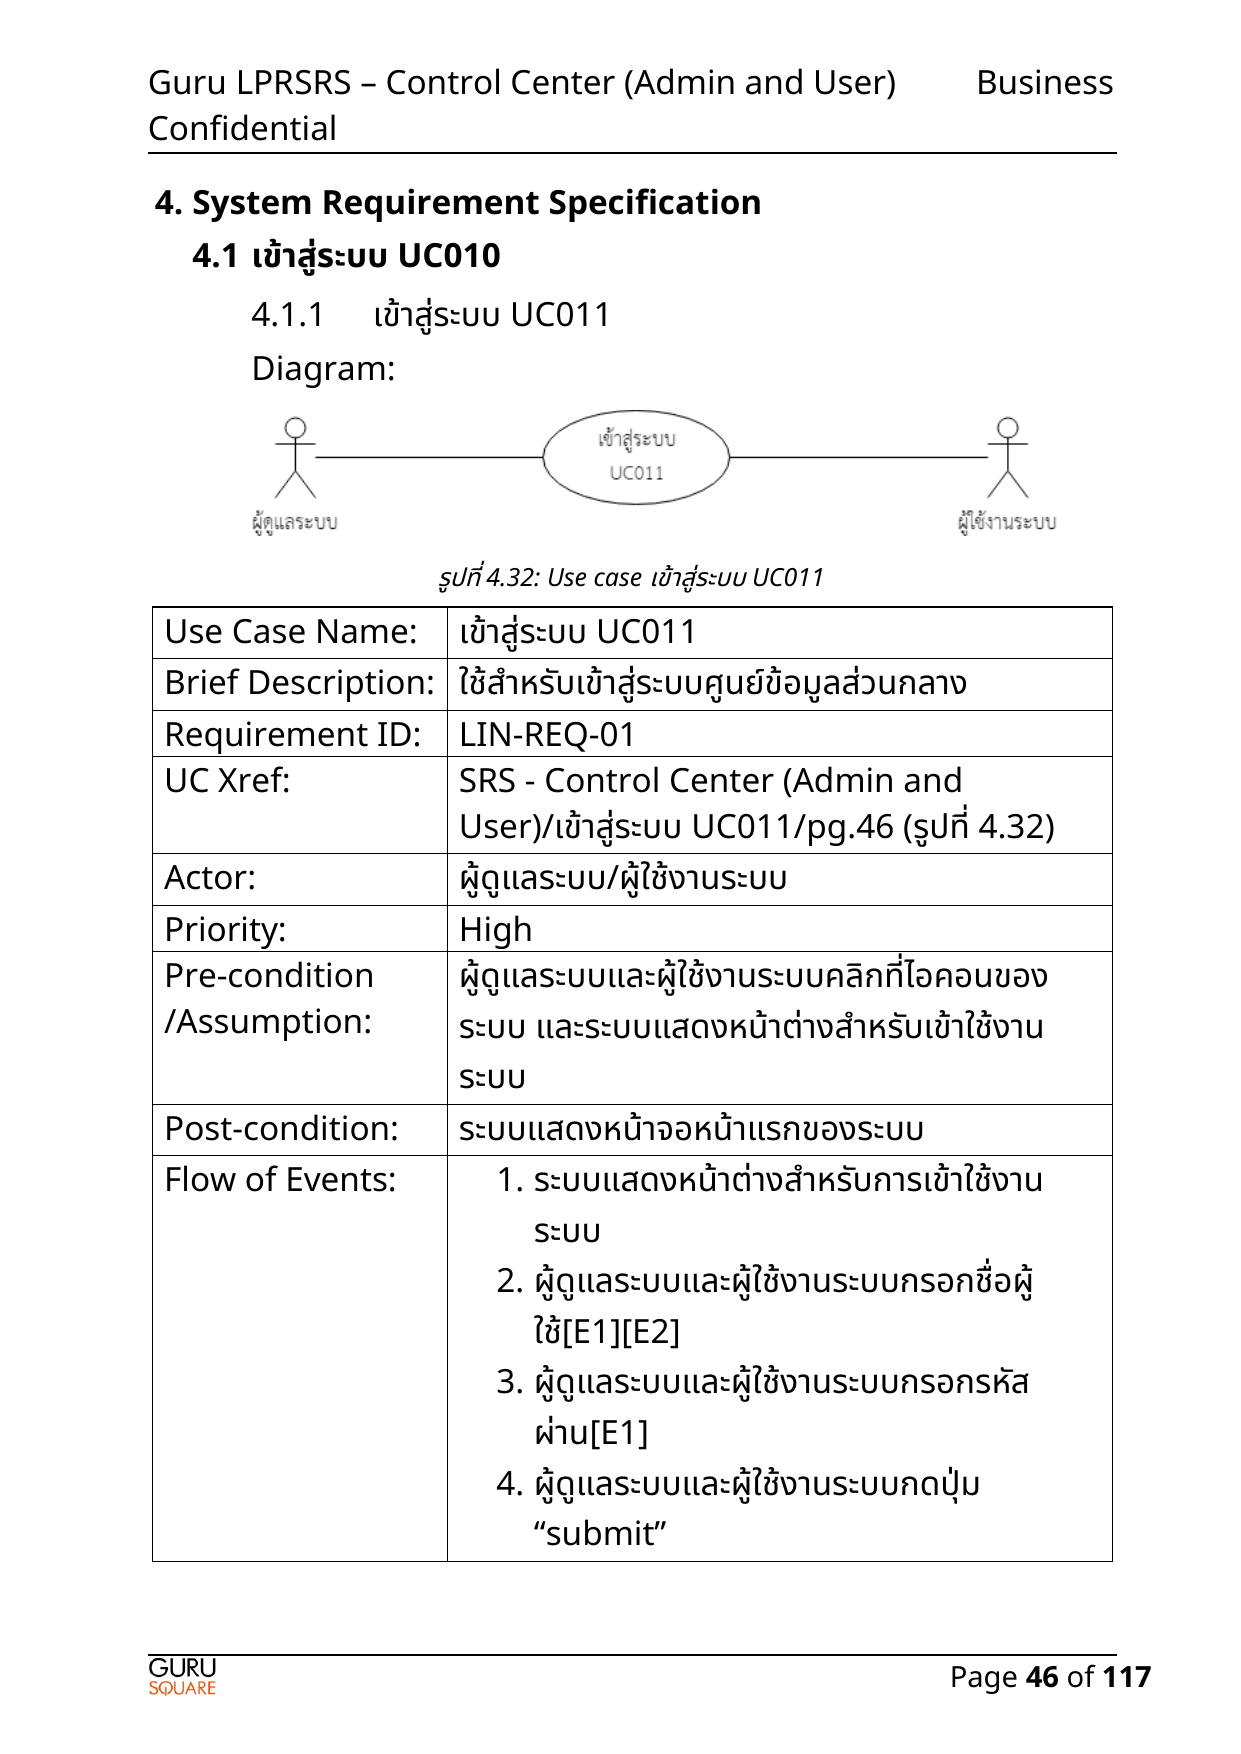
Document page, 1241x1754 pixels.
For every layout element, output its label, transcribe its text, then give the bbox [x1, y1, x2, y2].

table_cell Brief Description: [153, 659, 447, 709]
table_cell Pre-condition /Assumption: [153, 952, 447, 1103]
table_cell LIN-REQ-01 [448, 711, 1112, 756]
text Diagram: [176, 345, 1117, 391]
table_cell Priority: [153, 906, 447, 951]
table_header Use Case Name: [153, 608, 447, 658]
table_cell Actor: [153, 854, 447, 905]
table_cell Flow of Events: [153, 1156, 447, 1561]
subtitle เข้าสู่ระบบ UC010 [192, 232, 1117, 282]
picture [147, 1655, 218, 1697]
table_cell Requirement ID: [153, 711, 447, 756]
table_cell UC Xref: [153, 757, 447, 853]
table_cell ระบบแสดงหน้าจอหน้าแรกของระบบ [448, 1105, 1112, 1155]
table_cell ผู้ดูแลระบบและผู้ใช้งานระบบคลิกที่ไอคอนของระบบ และระบบแสดงหน้าต่างสำหรับเข้าใช้งานระบบ [448, 952, 1112, 1103]
subtitle System Requirement Specification [154, 179, 1117, 224]
table_cell High [448, 906, 1112, 951]
table_cell ผู้ดูแลระบบ/ผู้ใช้งานระบบ [448, 854, 1112, 905]
table_header เข้าสู่ระบบ UC011 [448, 608, 1112, 658]
picture [251, 410, 1058, 540]
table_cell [448, 1156, 1112, 1561]
subtitle เข้าสู่ระบบ UC011 [251, 291, 1117, 341]
table_cell Post-condition: [153, 1105, 447, 1155]
table_cell ใช้สำหรับเข้าสู่ระบบศูนย์ข้อมูลส่วนกลาง [448, 659, 1112, 709]
